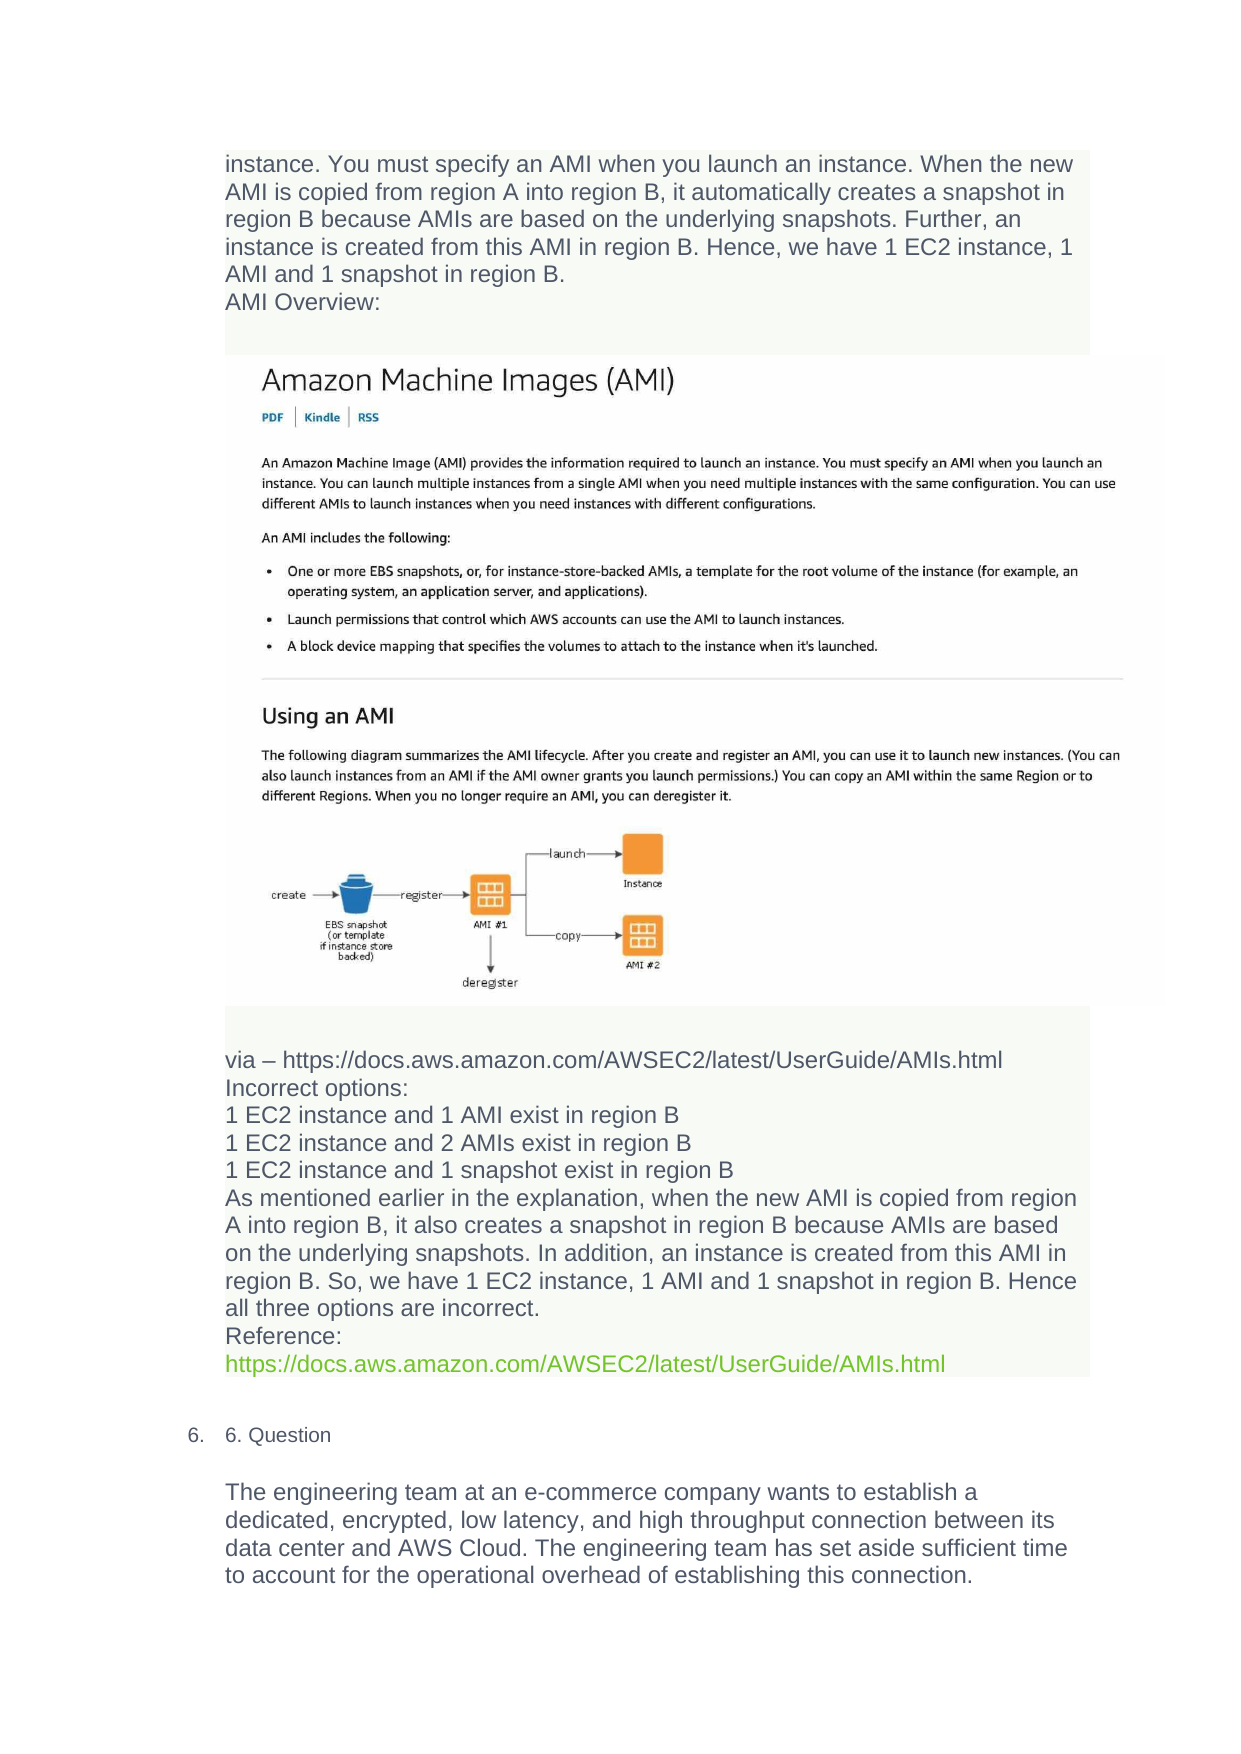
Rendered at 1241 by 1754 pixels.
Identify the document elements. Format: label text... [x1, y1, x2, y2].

text via – https://docs.aws.amazon.com/AWSEC2/latest/UserGuide/AMIs.html Incorrect options: 1 EC2 instance and 1 AMI exist in region B 1 EC2 instance and 2 AMIs exist in region B 1 EC2 instance and 1 snapshot exist in region B As mentioned earlier in the explanation, when the new AMI is copied from region A into region B, it also creates a snapshot in region B because AMIs are based on the underlying snapshots. In addition, an instance is created from this AMI in region B. So, we have 1 EC2 instance, 1 AMI and 1 snapshot in region B. Hence all three options are incorrect. Reference: https://docs.aws.amazon.com/AWSEC2/latest/UserGuide/AMIs.html [225, 1046, 1090, 1377]
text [225, 1478, 1090, 1589]
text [225, 150, 1090, 316]
picture [225, 355, 1166, 1006]
list 6. Question [187, 1417, 1090, 1447]
